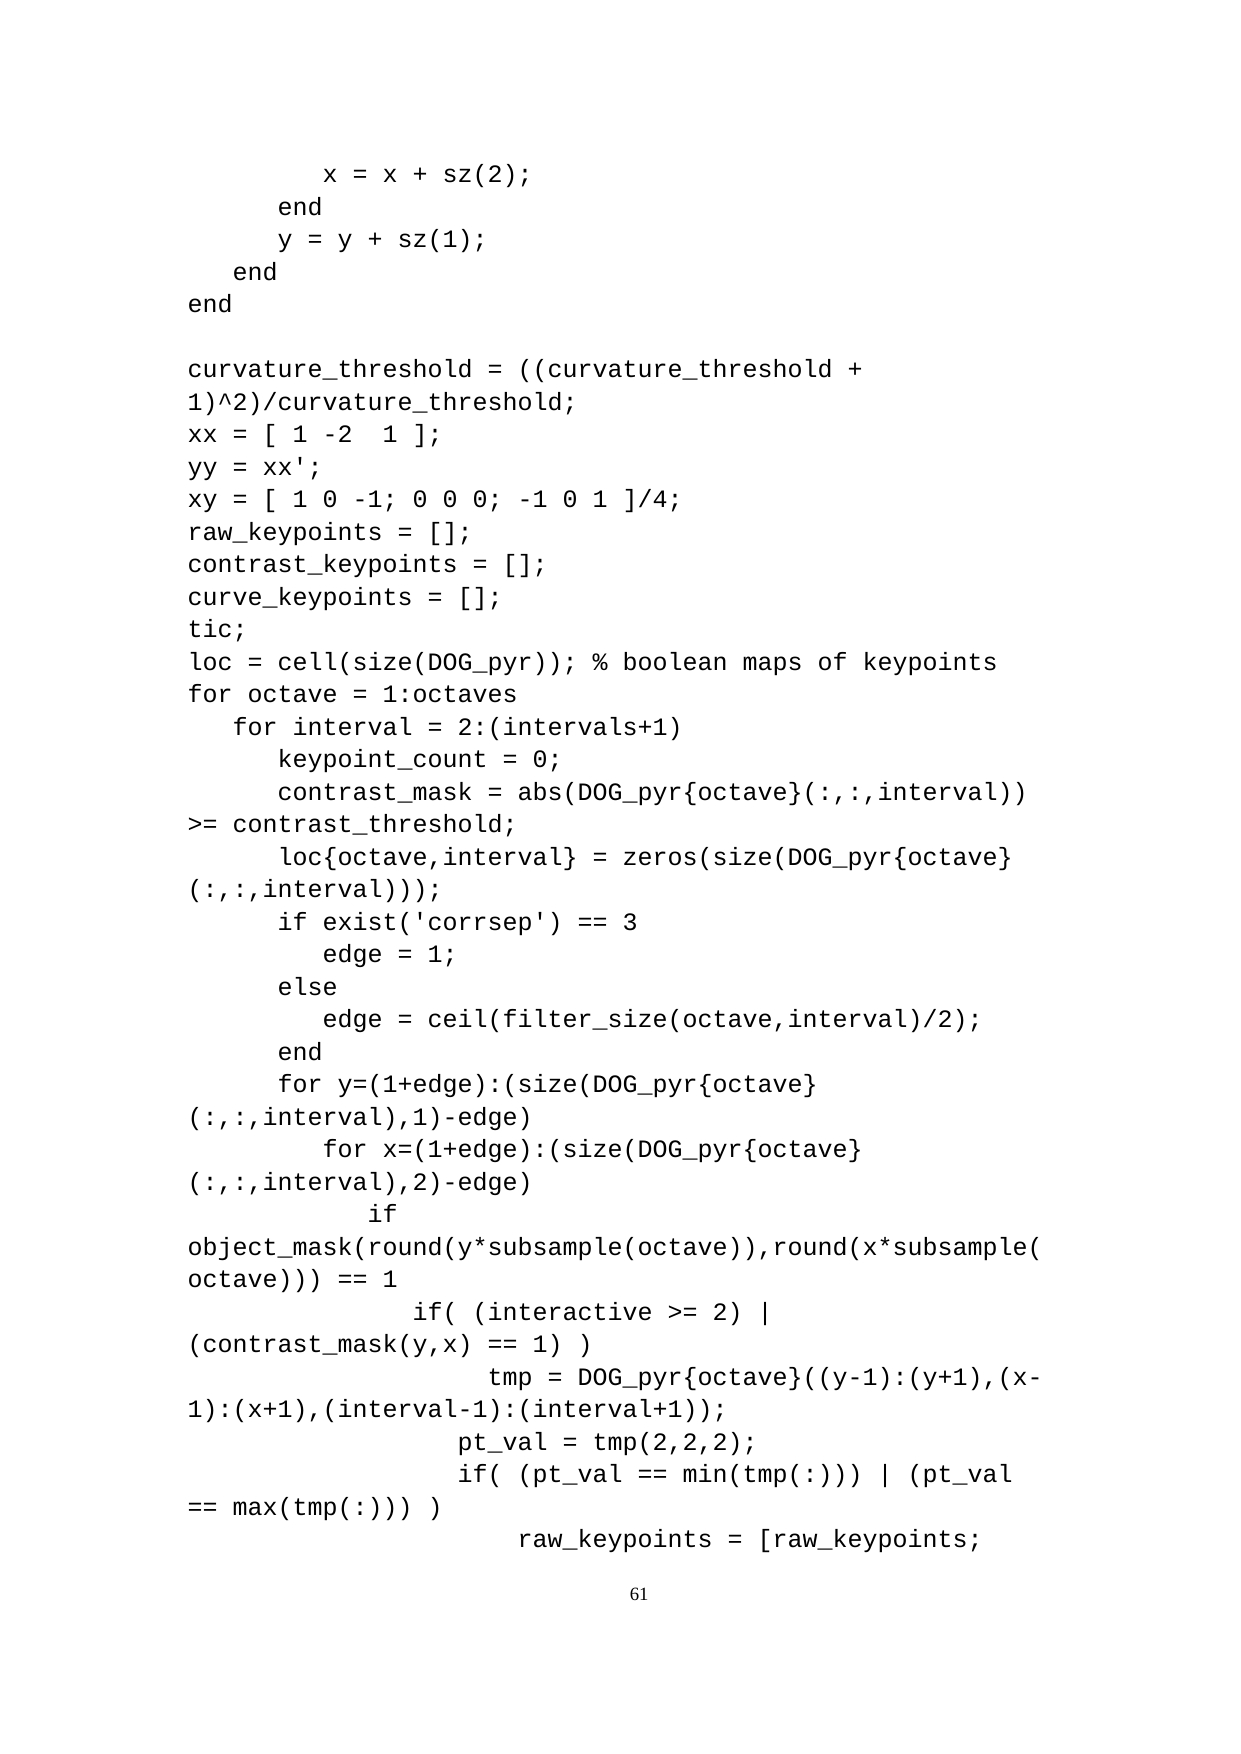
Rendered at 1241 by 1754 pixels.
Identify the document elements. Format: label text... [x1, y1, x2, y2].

text contrast_keypoints = []; [187, 550, 1053, 582]
text for interval = 2:(intervals+1) [187, 712, 1053, 745]
text end [187, 1037, 1053, 1070]
text x = x + sz(2); [187, 160, 1053, 192]
text if( (interactive >= 2) | (contrast_mask(y,x) == 1) ) [187, 1297, 1053, 1362]
text yy = xx'; [187, 452, 1053, 485]
text edge = 1; [187, 940, 1053, 972]
text y = y + sz(1); [187, 225, 1053, 257]
text loc{octave,interval} = zeros(size(DOG_pyr{octave}(:,:,interval))); [187, 842, 1053, 907]
text edge = ceil(filter_size(octave,interval)/2); [187, 1005, 1053, 1037]
text for octave = 1:octaves [187, 680, 1053, 712]
text for x=(1+edge):(size(DOG_pyr{octave}(:,:,interval),2)-edge) [187, 1135, 1053, 1200]
text curve_keypoints = []; [187, 582, 1053, 615]
text for y=(1+edge):(size(DOG_pyr{octave}(:,:,interval),1)-edge) [187, 1070, 1053, 1135]
text loc = cell(size(DOG_pyr)); % boolean maps of keypoints [187, 647, 1053, 680]
text xx = [ 1 -2 1 ]; [187, 420, 1053, 452]
text if object_mask(round(y*subsample(octave)),round(x*subsample(octave))) == 1 [187, 1200, 1053, 1297]
text end [187, 290, 1053, 322]
text curvature_threshold = ((curvature_threshold + 1)^2)/curvature_threshold; [187, 355, 1053, 420]
text if( (pt_val == min(tmp(:))) | (pt_val == max(tmp(:))) ) [187, 1460, 1053, 1525]
text tic; [187, 615, 1053, 647]
text else [187, 972, 1053, 1005]
text xy = [ 1 0 -1; 0 0 0; -1 0 1 ]/4; [187, 485, 1053, 517]
text keypoint_count = 0; [187, 745, 1053, 777]
text end [187, 257, 1053, 290]
text pt_val = tmp(2,2,2); [187, 1427, 1053, 1460]
text raw_keypoints = []; [187, 517, 1053, 550]
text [187, 1525, 1053, 1557]
text end [187, 192, 1053, 225]
text contrast_mask = abs(DOG_pyr{octave}(:,:,interval)) >= contrast_threshold; [187, 777, 1053, 842]
text if exist('corrsep') == 3 [187, 907, 1053, 940]
text tmp = DOG_pyr{octave}((y-1):(y+1),(x-1):(x+1),(interval-1):(interval+1)); [187, 1362, 1053, 1427]
